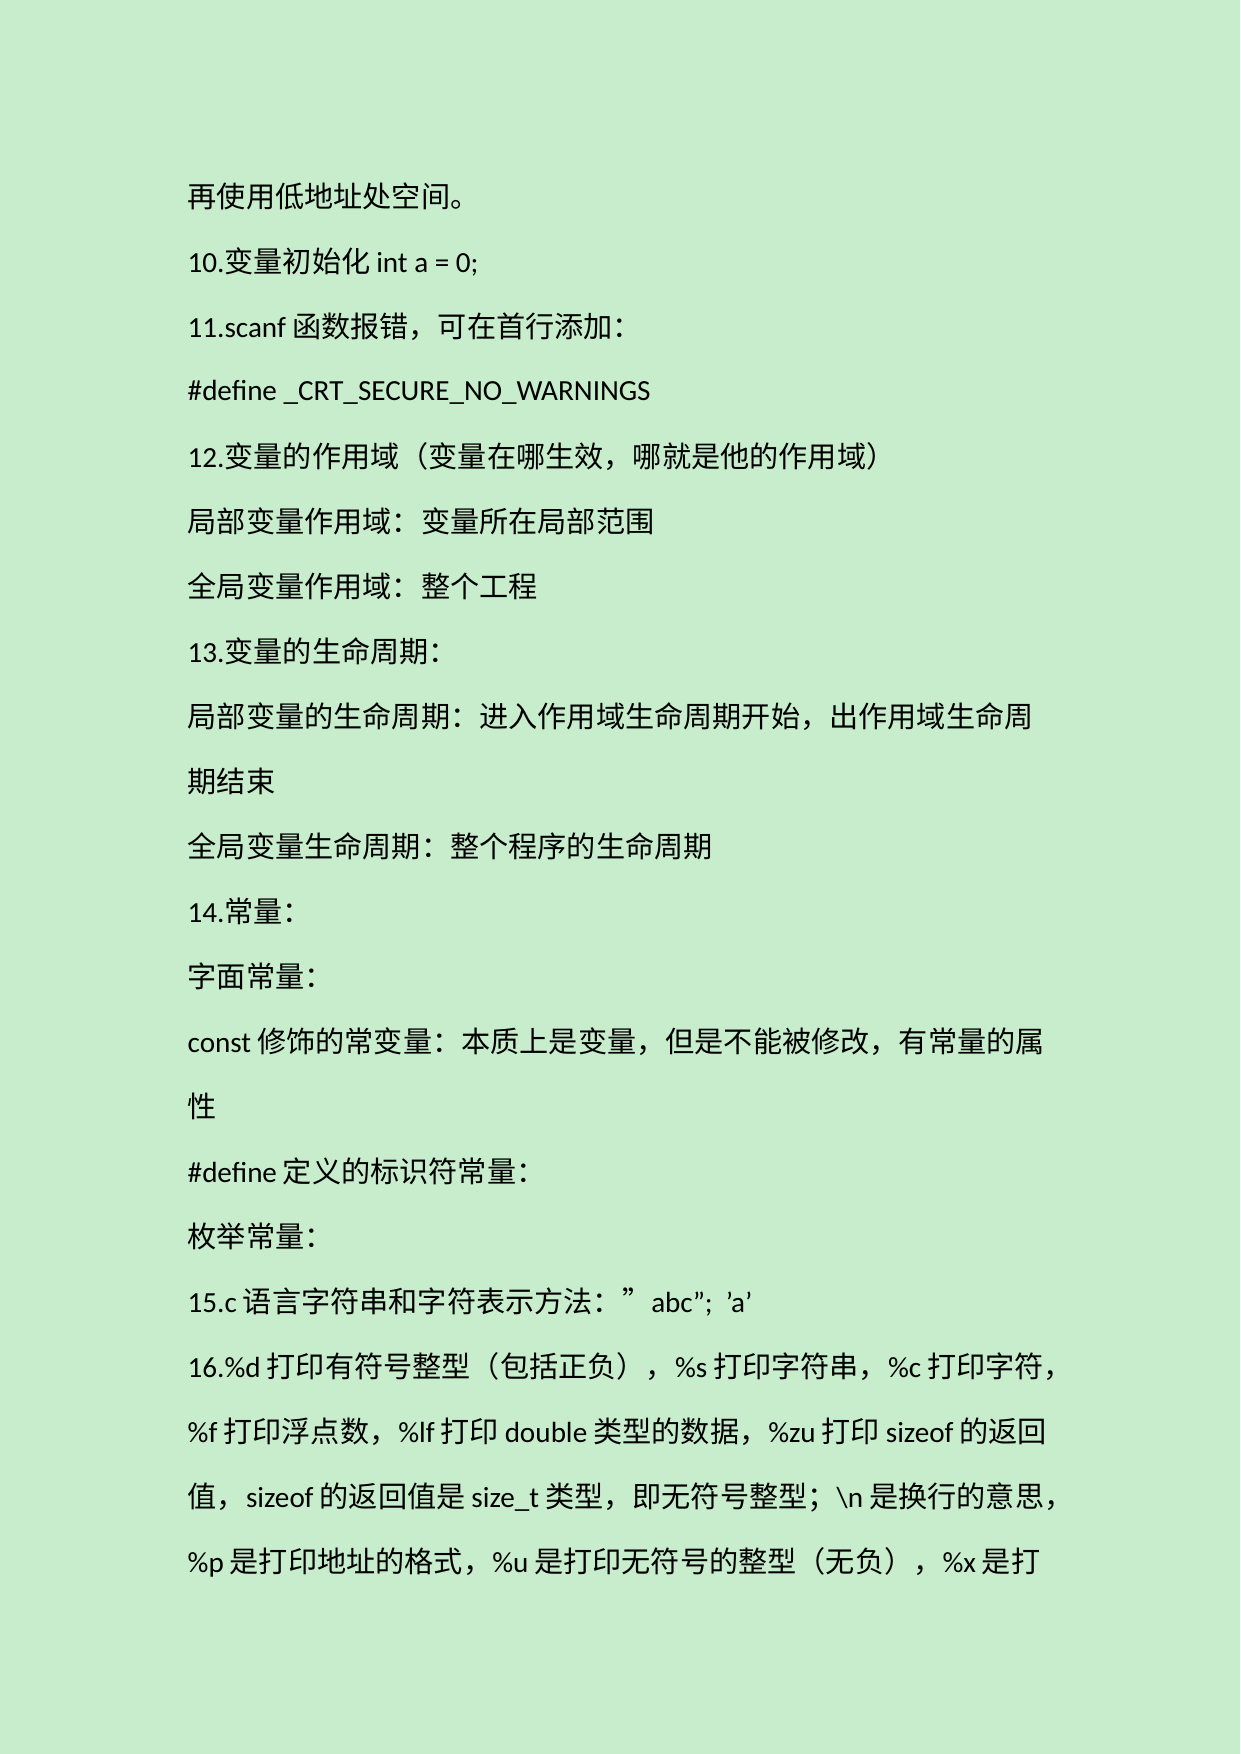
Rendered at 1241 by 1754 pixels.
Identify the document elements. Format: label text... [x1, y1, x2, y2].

text 11.scanf函数报错，可在首行添加： [187, 292, 1053, 357]
text 全局变量作用域：整个工程 [187, 552, 1053, 617]
text 13.变量的生命周期： [187, 617, 1053, 682]
text 10.变量初始化int a = 0; [187, 227, 1053, 292]
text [187, 162, 1053, 227]
text 字面常量： [187, 942, 1053, 1007]
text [187, 1332, 1053, 1592]
text #define定义的标识符常量： [187, 1137, 1053, 1202]
text 全局变量生命周期：整个程序的生命周期 [187, 812, 1053, 877]
text 局部变量作用域：变量所在局部范围 [187, 487, 1053, 552]
text 局部变量的生命周期：进入作用域生命周期开始，出作用域生命周期结束 [187, 682, 1053, 812]
text #define _CRT_SECURE_NO_WARNINGS [187, 357, 1053, 422]
text 15.c语言字符串和字符表示方法：”abc”; ’a’ [187, 1267, 1053, 1332]
text const修饰的常变量：本质上是变量，但是不能被修改，有常量的属性 [187, 1007, 1053, 1137]
text 14.常量： [187, 877, 1053, 942]
text 枚举常量： [187, 1202, 1053, 1267]
text 12.变量的作用域（变量在哪生效，哪就是他的作用域） [187, 422, 1053, 487]
